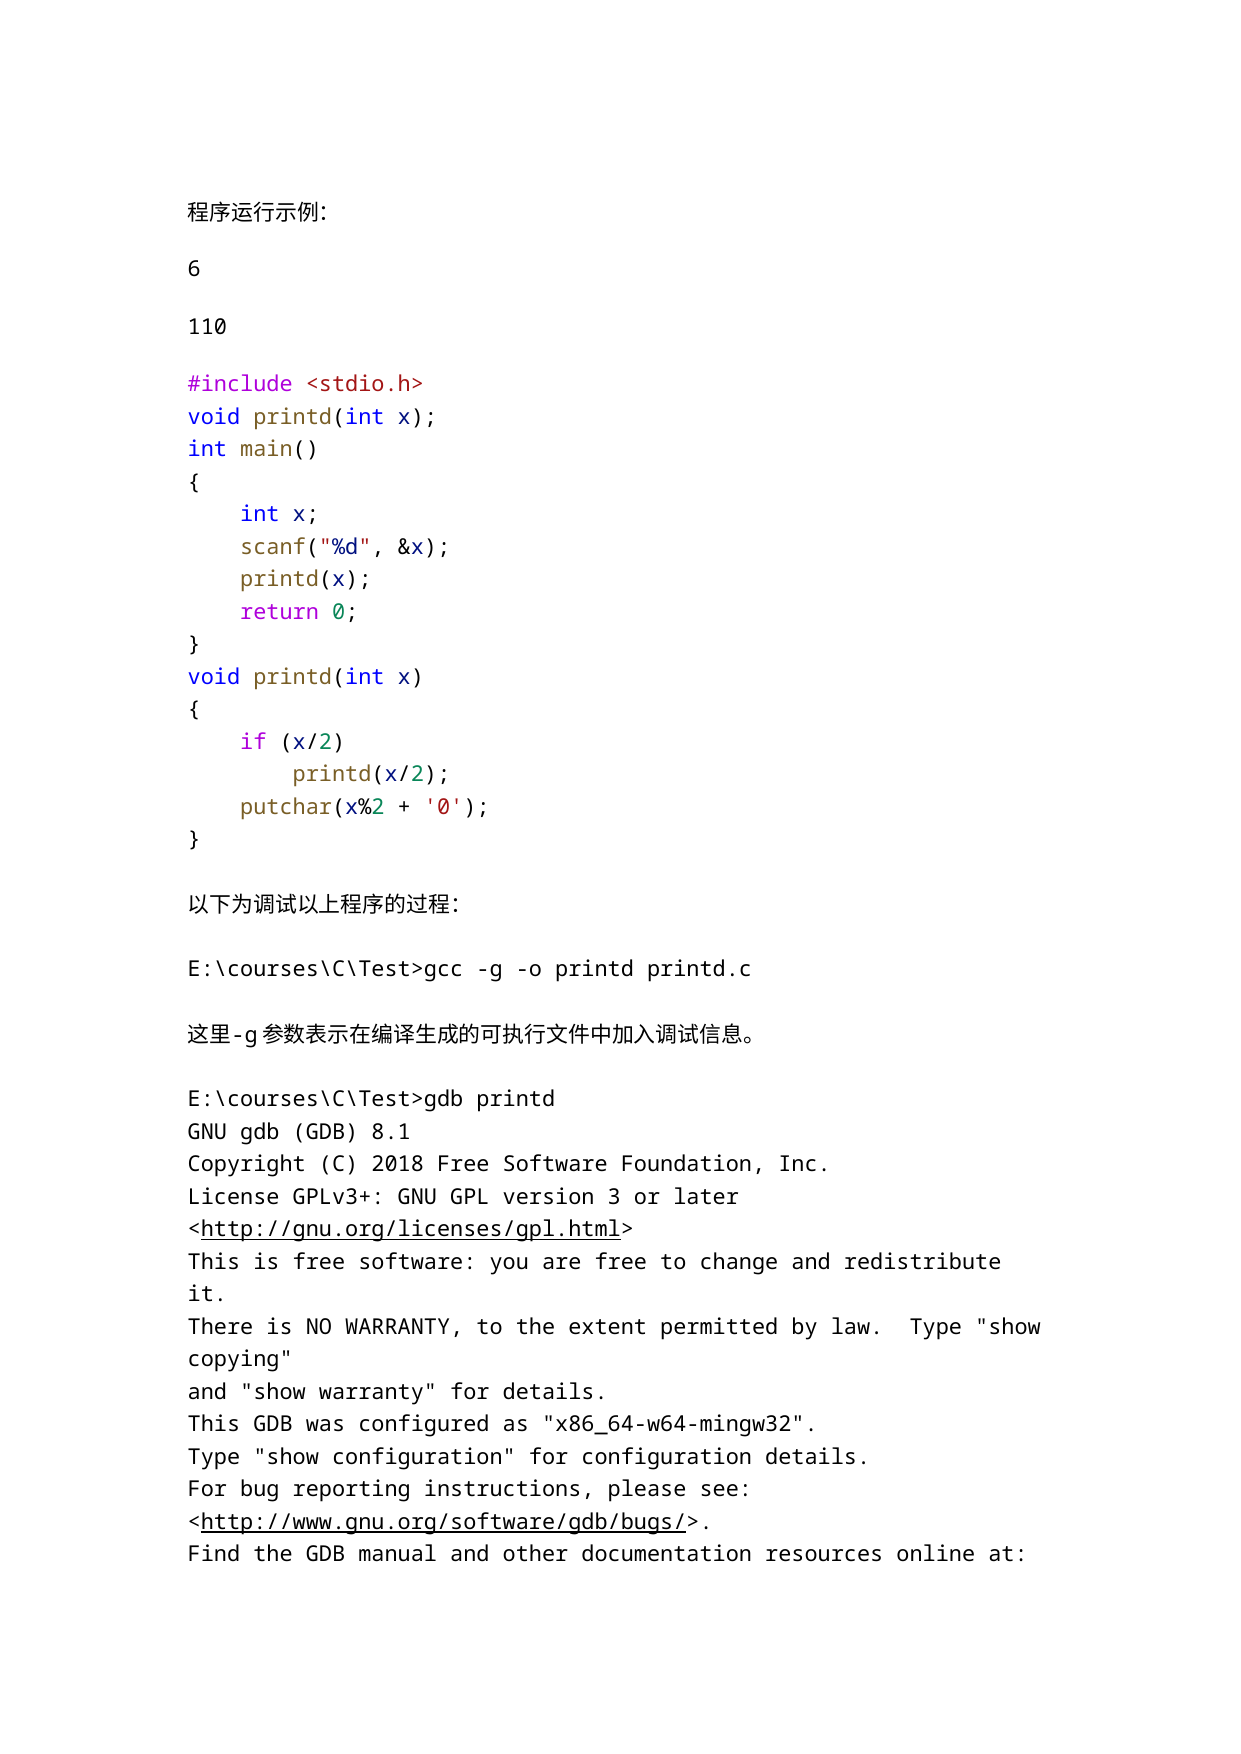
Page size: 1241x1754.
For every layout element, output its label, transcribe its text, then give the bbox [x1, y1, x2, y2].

text int main() [187, 432, 1053, 464]
text This is free software: you are free to change and redistribute it. [187, 1244, 1053, 1309]
text { [187, 692, 1053, 724]
text } [187, 627, 1053, 659]
text if (x/2) [187, 724, 1053, 757]
text #include <stdio.h> [187, 367, 1053, 399]
text Type "show configuration" for configuration details. [187, 1439, 1053, 1472]
text printd(x); [187, 562, 1053, 594]
text 程序运行示例： [187, 162, 1053, 227]
text { [187, 464, 1053, 497]
text } [187, 822, 1053, 854]
text 这里-g参数表示在编译生成的可执行文件中加入调试信息。 [187, 1017, 1053, 1049]
text For bug reporting instructions, please see: [187, 1472, 1053, 1504]
text scanf("%d", &x); [187, 529, 1053, 562]
text Copyright (C) 2018 Free Software Foundation, Inc. [187, 1147, 1053, 1179]
text void printd(int x); [187, 399, 1053, 432]
text and "show warranty" for details. [187, 1374, 1053, 1407]
text putchar(x%2 + '0'); [187, 789, 1053, 822]
text License GPLv3+: GNU GPL version 3 or later <http://gnu.org/licenses/gpl.html> [187, 1179, 1053, 1244]
text return 0; [187, 594, 1053, 627]
text 6 [187, 252, 1053, 284]
text E:\courses\C\Test>gdb printd [187, 1082, 1053, 1114]
text <http://www.gnu.org/software/gdb/bugs/>. [187, 1504, 1053, 1537]
text printd(x/2); [187, 757, 1053, 789]
text There is NO WARRANTY, to the extent permitted by law. Type "show copying" [187, 1309, 1053, 1374]
text This GDB was configured as "x86_64-w64-mingw32". [187, 1407, 1053, 1439]
text GNU gdb (GDB) 8.1 [187, 1114, 1053, 1147]
text 以下为调试以上程序的过程： [187, 887, 1053, 919]
text Find the GDB manual and other documentation resources online at: [187, 1537, 1053, 1569]
text void printd(int x) [187, 659, 1053, 692]
text 110 [187, 309, 1053, 342]
text E:\courses\C\Test>gcc -g -o printd printd.c [187, 952, 1053, 984]
text int x; [187, 497, 1053, 529]
